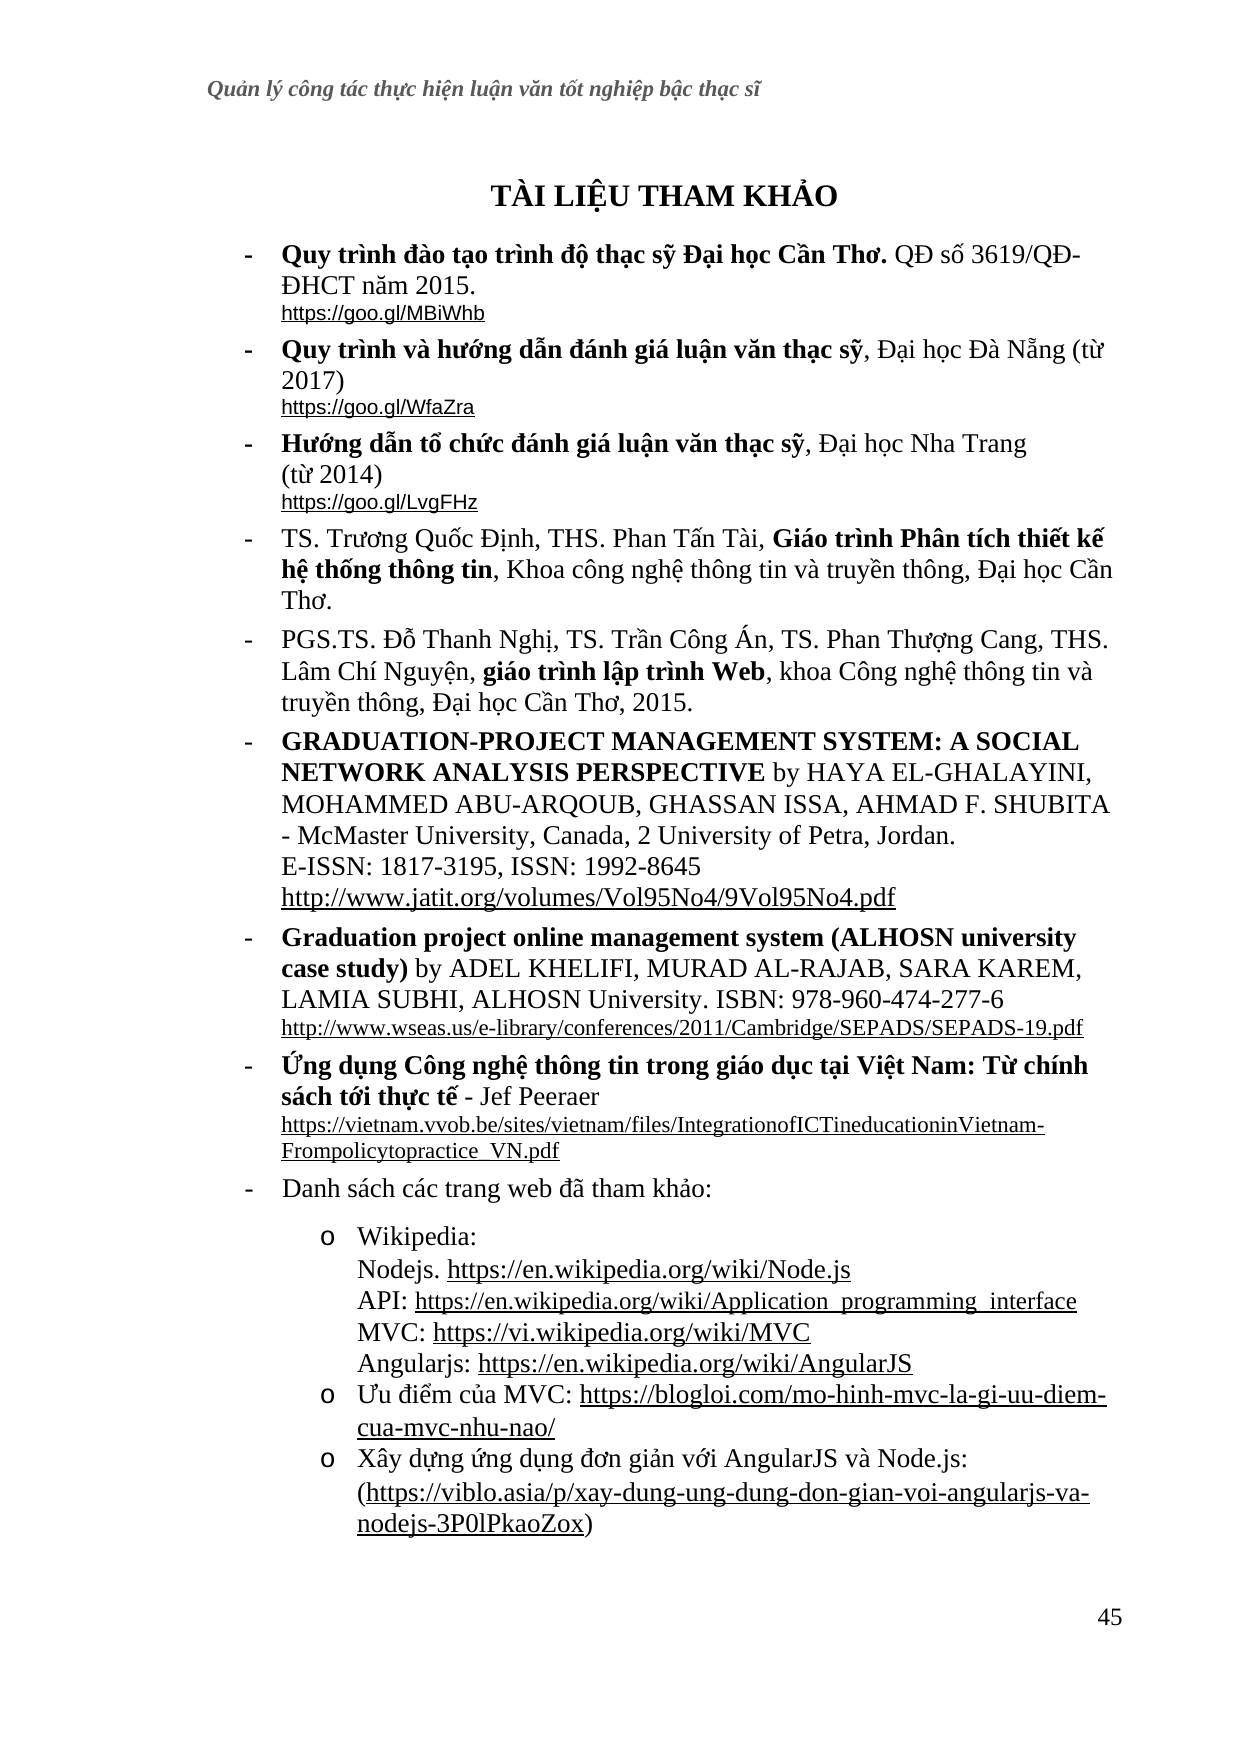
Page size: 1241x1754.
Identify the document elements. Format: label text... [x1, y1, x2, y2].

list PGS.TS. Đỗ Thanh Nghị, TS. Trần Công Án, TS. Phan Thượng Cang, THS. Lâm Chí Nguyện, giáo trình lập trình Web, khoa Công nghệ thông tin và truyền thông, Đại học Cần Thơ, 2015. [244, 624, 1122, 717]
list Graduation project online management system (ALHOSN university case study) by ADEL KHELIFI, MURAD AL-RAJAB, SARA KAREM, LAMIA SUBHI, ALHOSN University. ISBN: 978-960-474-277-6 http://www.wseas.us/e-library/conferences/2011/Cambridge/SEPADS/SEPADS-19.pdf [244, 921, 1122, 1040]
list Ưu điểm của MVC: https://blogloi.com/mo-hinh-mvc-la-gi-uu-diem-cua-mvc-nhu-nao/ [319, 1378, 1122, 1442]
list TS. Trương Quốc Định, THS. Phan Tấn Tài, Giáo trình Phân tích thiết kế hệ thống thông tin, Khoa công nghệ thông tin và truyền thông, Đại học Cần Thơ. [244, 522, 1122, 615]
list Danh sách các trang web đã tham khảo: [244, 1172, 1122, 1203]
subtitle TÀI LIỆU THAM KHẢO [207, 177, 1122, 213]
list Quy trình đào tạo trình độ thạc sỹ Đại học Cần Thơ. QĐ số 3619/QĐ-ĐHCT năm 2015. https://goo.gl/MBiWhb [244, 238, 1122, 324]
list Hướng dẫn tổ chức đánh giá luận văn thạc sỹ, Đại học Nha Trang (từ 2014) https://goo.gl/LvgFHz [244, 427, 1122, 513]
list Xây dựng ứng dụng đơn giản với AngularJS và Node.js: (https://viblo.asia/p/xay-dung-ung-dung-don-gian-voi-angularjs-va-nodejs-3P0lPkaoZox) [319, 1442, 1122, 1538]
list Quy trình và hướng dẫn đánh giá luận văn thạc sỹ, Đại học Đà Nẵng (từ 2017) https://goo.gl/WfaZra [244, 333, 1122, 419]
list Ứng dụng Công nghệ thông tin trong giáo dục tại Việt Nam: Từ chính sách tới thực tế - Jef Peeraer https://vietnam.vvob.be/sites/vietnam/files/IntegrationofICTineducationinVietnam-Frompolicytopractice_VN.pdf [244, 1049, 1122, 1164]
list Wikipedia: Nodejs. https://en.wikipedia.org/wiki/Node.js API: https://en.wikipedia.org/wiki/Application_programming_interface MVC: https://vi.wikipedia.org/wiki/MVC Angularjs: https://en.wikipedia.org/wiki/AngularJS [319, 1220, 1122, 1378]
list GRADUATION-PROJECT MANAGEMENT SYSTEM: A SOCIAL NETWORK ANALYSIS PERSPECTIVE by HAYA EL-GHALAYINI, MOHAMMED ABU-ARQOUB, GHASSAN ISSA, AHMAD F. SHUBITA - McMaster University, Canada, 2 University of Petra, Jordan. E-ISSN: 1817-3195, ISSN: 1992-8645 http://www.jatit.org/volumes/Vol95No4/9Vol95No4.pdf [244, 725, 1122, 912]
